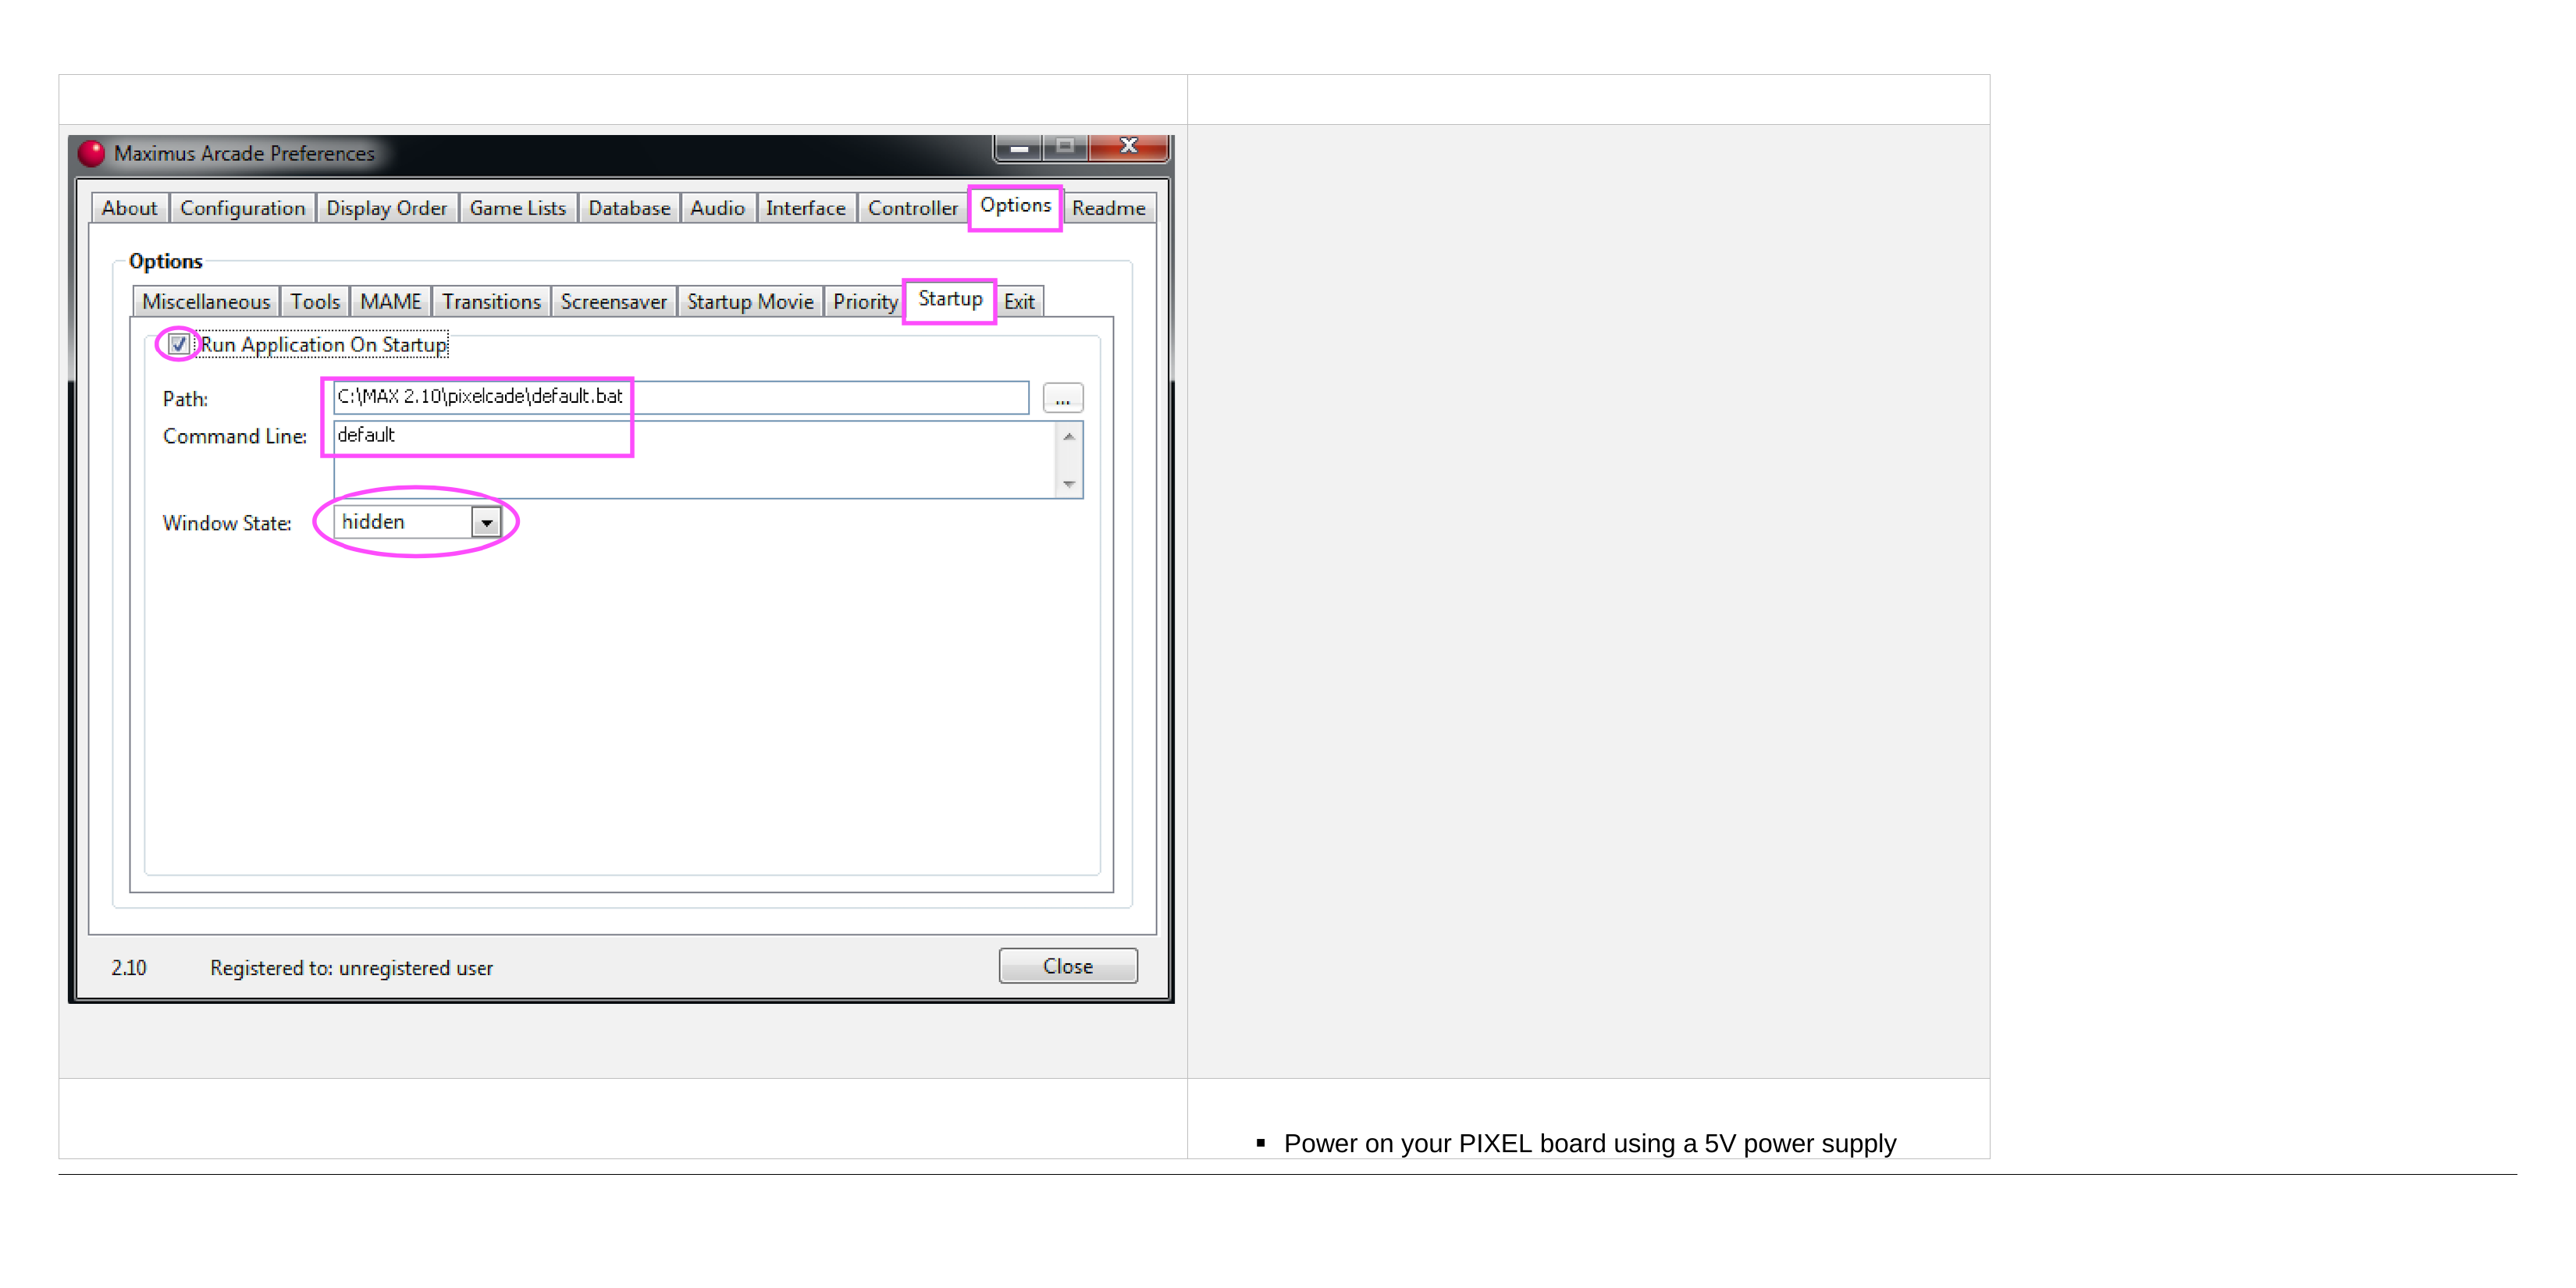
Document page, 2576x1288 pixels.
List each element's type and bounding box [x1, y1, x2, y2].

table_cell [59, 1079, 1187, 1158]
table_cell [1188, 75, 1990, 124]
table_cell [59, 75, 1187, 124]
table_cell [1188, 125, 1990, 1078]
picture [67, 134, 1176, 1004]
table_cell [59, 125, 1187, 1078]
table_cell [1188, 1079, 1990, 1158]
